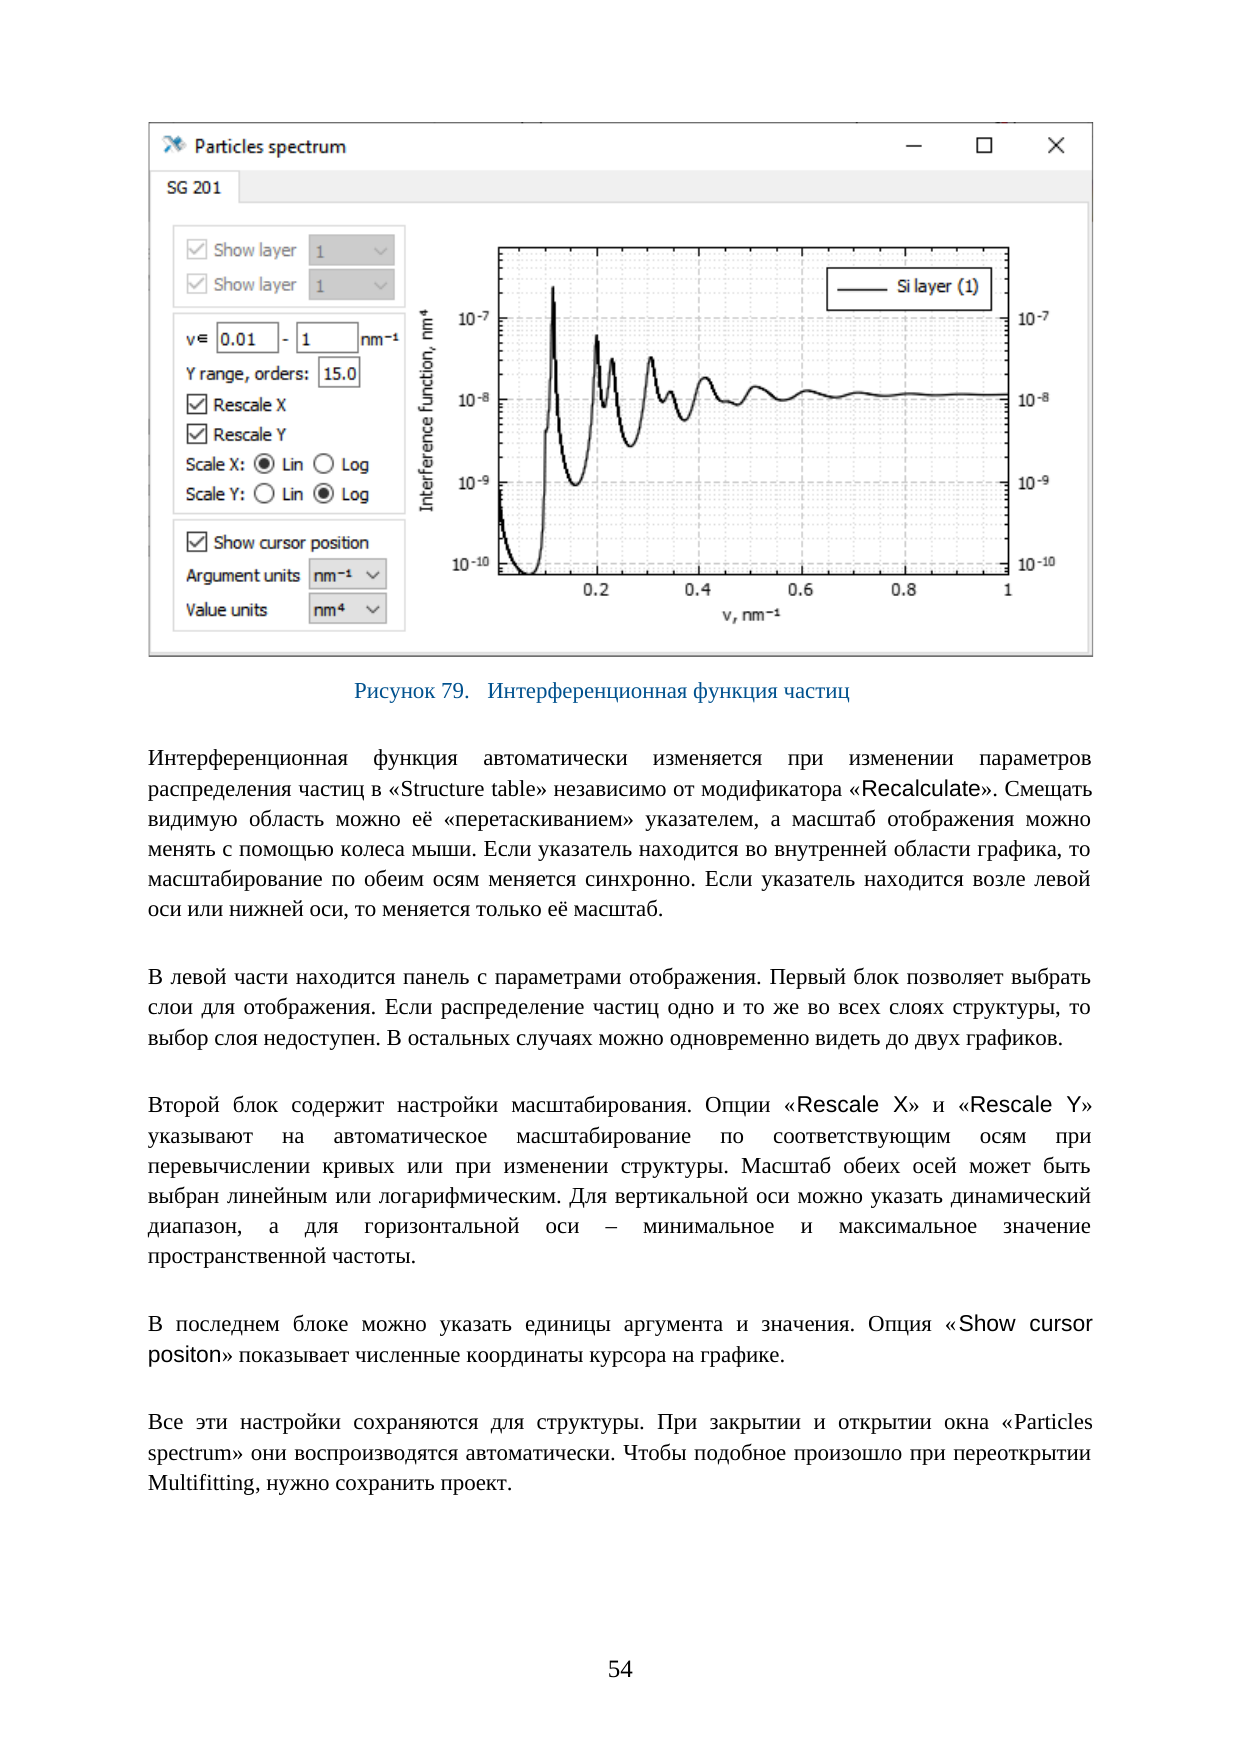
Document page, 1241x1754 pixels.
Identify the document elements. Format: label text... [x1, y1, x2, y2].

text Все эти настройки сохраняются для структуры. При закрытии и открытии окна «Particles spectrum» они воспроизводятся автоматически. Чтобы подобное произошло при переоткрытии Multifitting, нужно сохранить проект. [148, 1408, 1093, 1495]
text В левой части находится панель с параметрами отображения. Первый блок позволяет выбрать слои для отображения. Если распределение частиц одно и то же во всех слоях структуры, то выбор слоя недоступен. В остальных случаях можно одновременно видеть до двух графиков. [148, 963, 1093, 1050]
text Интерференционная функция автоматически изменяется при изменении параметров распределения частиц в «Structure table» независимо от модификатора «Recalculate». Смещать видимую область можно её «перетаскиванием» указателем, а масштаб отображения можно менять с помощью колеса мыши. Если указатель находится во внутренней области графика, то масштабирование по обеим осям меняется синхронно. Если указатель находится возле левой оси или нижней оси, то меняется только её масштаб. [148, 744, 1093, 922]
text Второй блок содержит настройки масштабирования. Опции «Rescale X» и «Rescale Y» указывают на автоматическое масштабирование по соответствующим осям при перевычислении кривых или при изменении структуры. Масштаб обеих осей может быть выбран линейным или логарифмическим. Для вертикальной оси можно указать динамический диапазон, а для горизонтальной оси – минимальное и максимальное значение пространственной частоты. [148, 1091, 1093, 1269]
picture [148, 122, 1094, 657]
list Интерференционная функция частиц [178, 657, 1093, 703]
text В последнем блоке можно указать единицы аргумента и значения. Опция «Show cursor positon» показывает численные координаты курсора на графике. [148, 1310, 1093, 1367]
